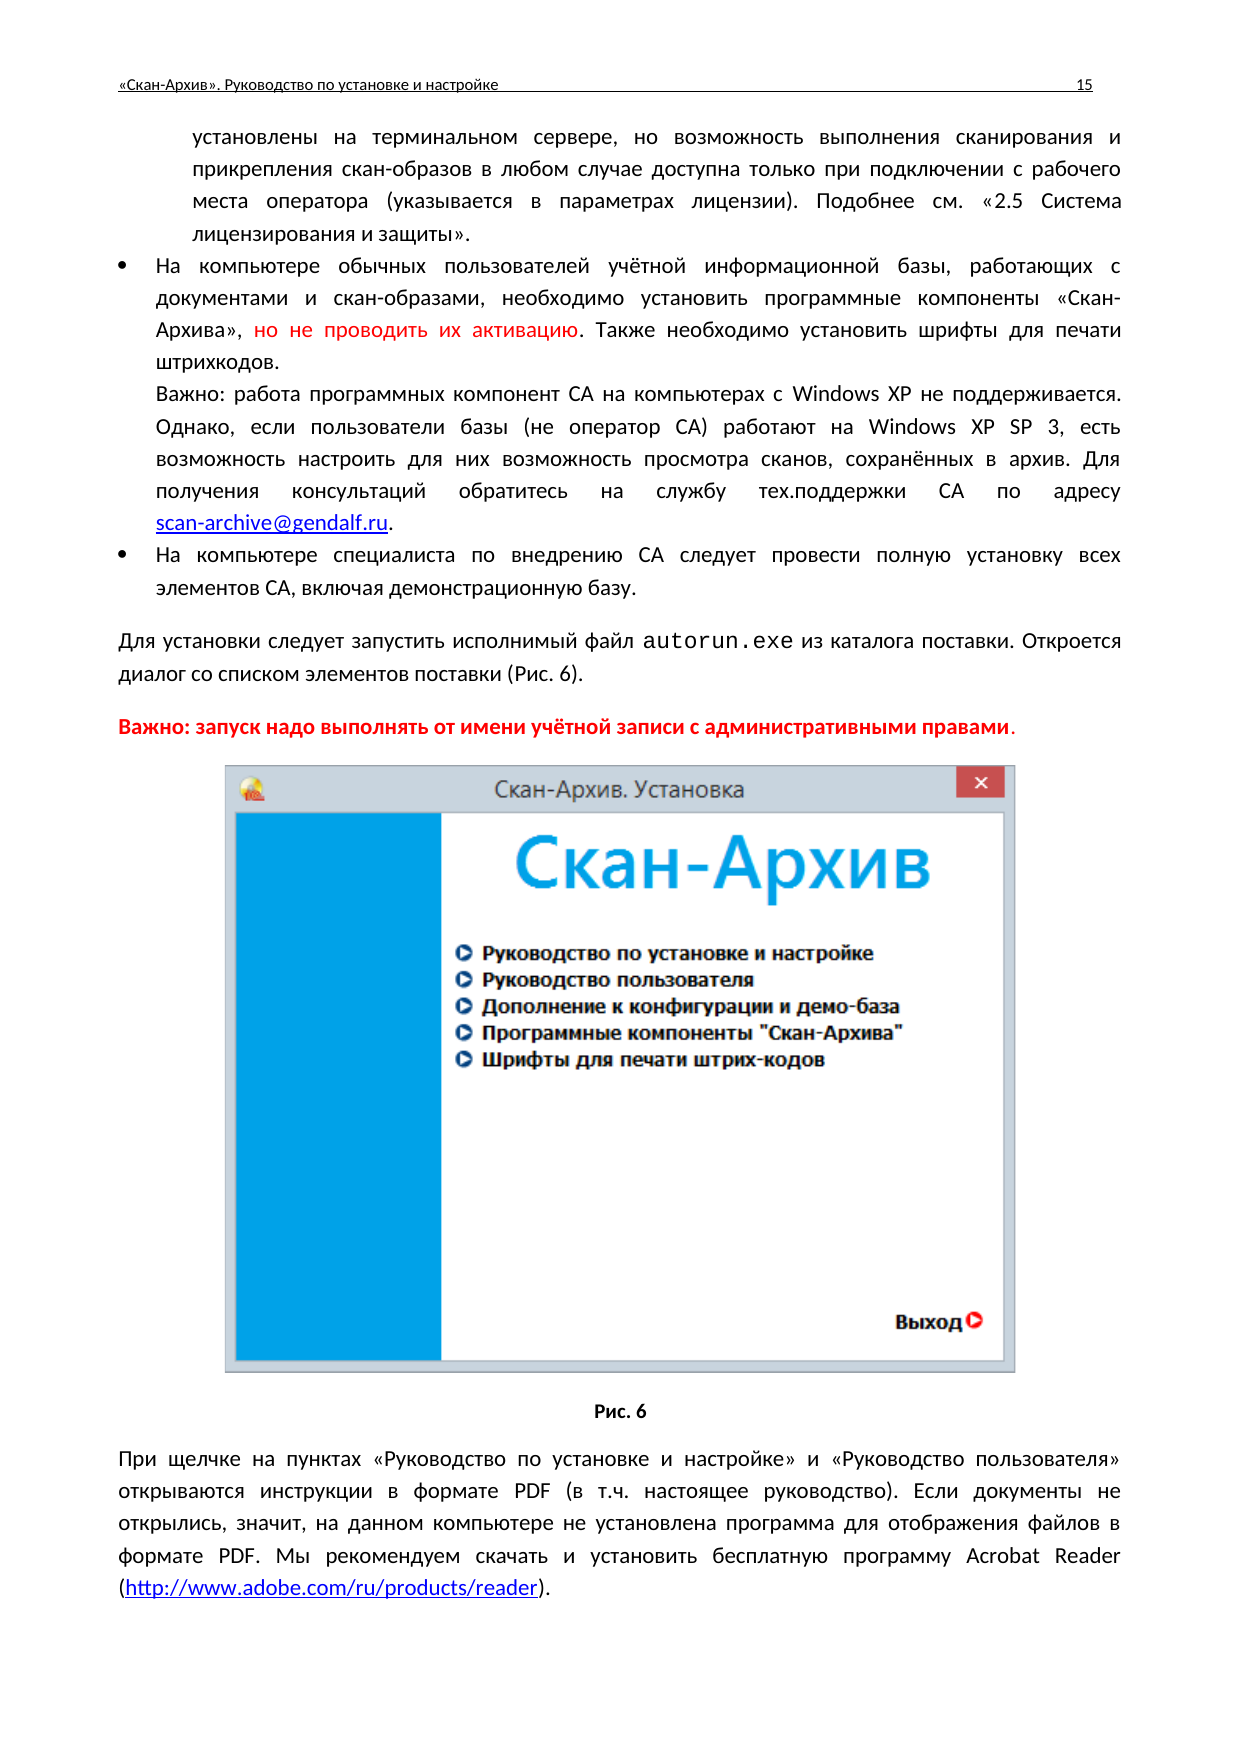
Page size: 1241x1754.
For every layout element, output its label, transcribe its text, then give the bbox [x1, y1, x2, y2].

list На компьютере обычных пользователей учётной информационной базы, работающих с документами и скан-образами, необходимо установить программные компоненты «Скан-Архива», но не проводить их активацию. Также необходимо установить шрифты для печати штрихкодов. [118, 251, 1122, 375]
text Рис. 6 [118, 1398, 1122, 1423]
text При щелчке на пунктах «Руководство по установке и настройке» и «Руководство пользователя» открываются инструкции в формате PDF (в т.ч. настоящее руководство). Если документы не открылись, значит, на данном компьютере не установлена программа для отображения файлов в формате PDF. Мы рекомендуем скачать и установить бесплатную программу Acrobat Reader (http://www.adobe.com/ru/products/reader). [118, 1444, 1122, 1601]
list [154, 122, 1122, 247]
picture [224, 765, 1016, 1373]
list Важно: работа программных компонент СА на компьютерах с Windows XP не поддерживается. Однако, если пользователи базы (не оператор СА) работают на Windows XP SP 3, есть возможность настроить для них возможность просмотра сканов, сохранённых в архив. Для получения консультаций обратитесь на службу тех.поддержки СА по адресу scan-archive@gendalf.ru. [156, 379, 1122, 536]
list На компьютере специалиста по внедрению СА следует провести полную установку всех элементов СА, включая демонстрационную базу. [118, 541, 1122, 601]
text Важно: запуск надо выполнять от имени учётной записи с административными правами. [118, 712, 1122, 740]
text Для установки следует запустить исполнимый файл autorun.exe из каталога поставки. Откроется диалог со списком элементов поставки (Рис. 6). [118, 626, 1122, 687]
